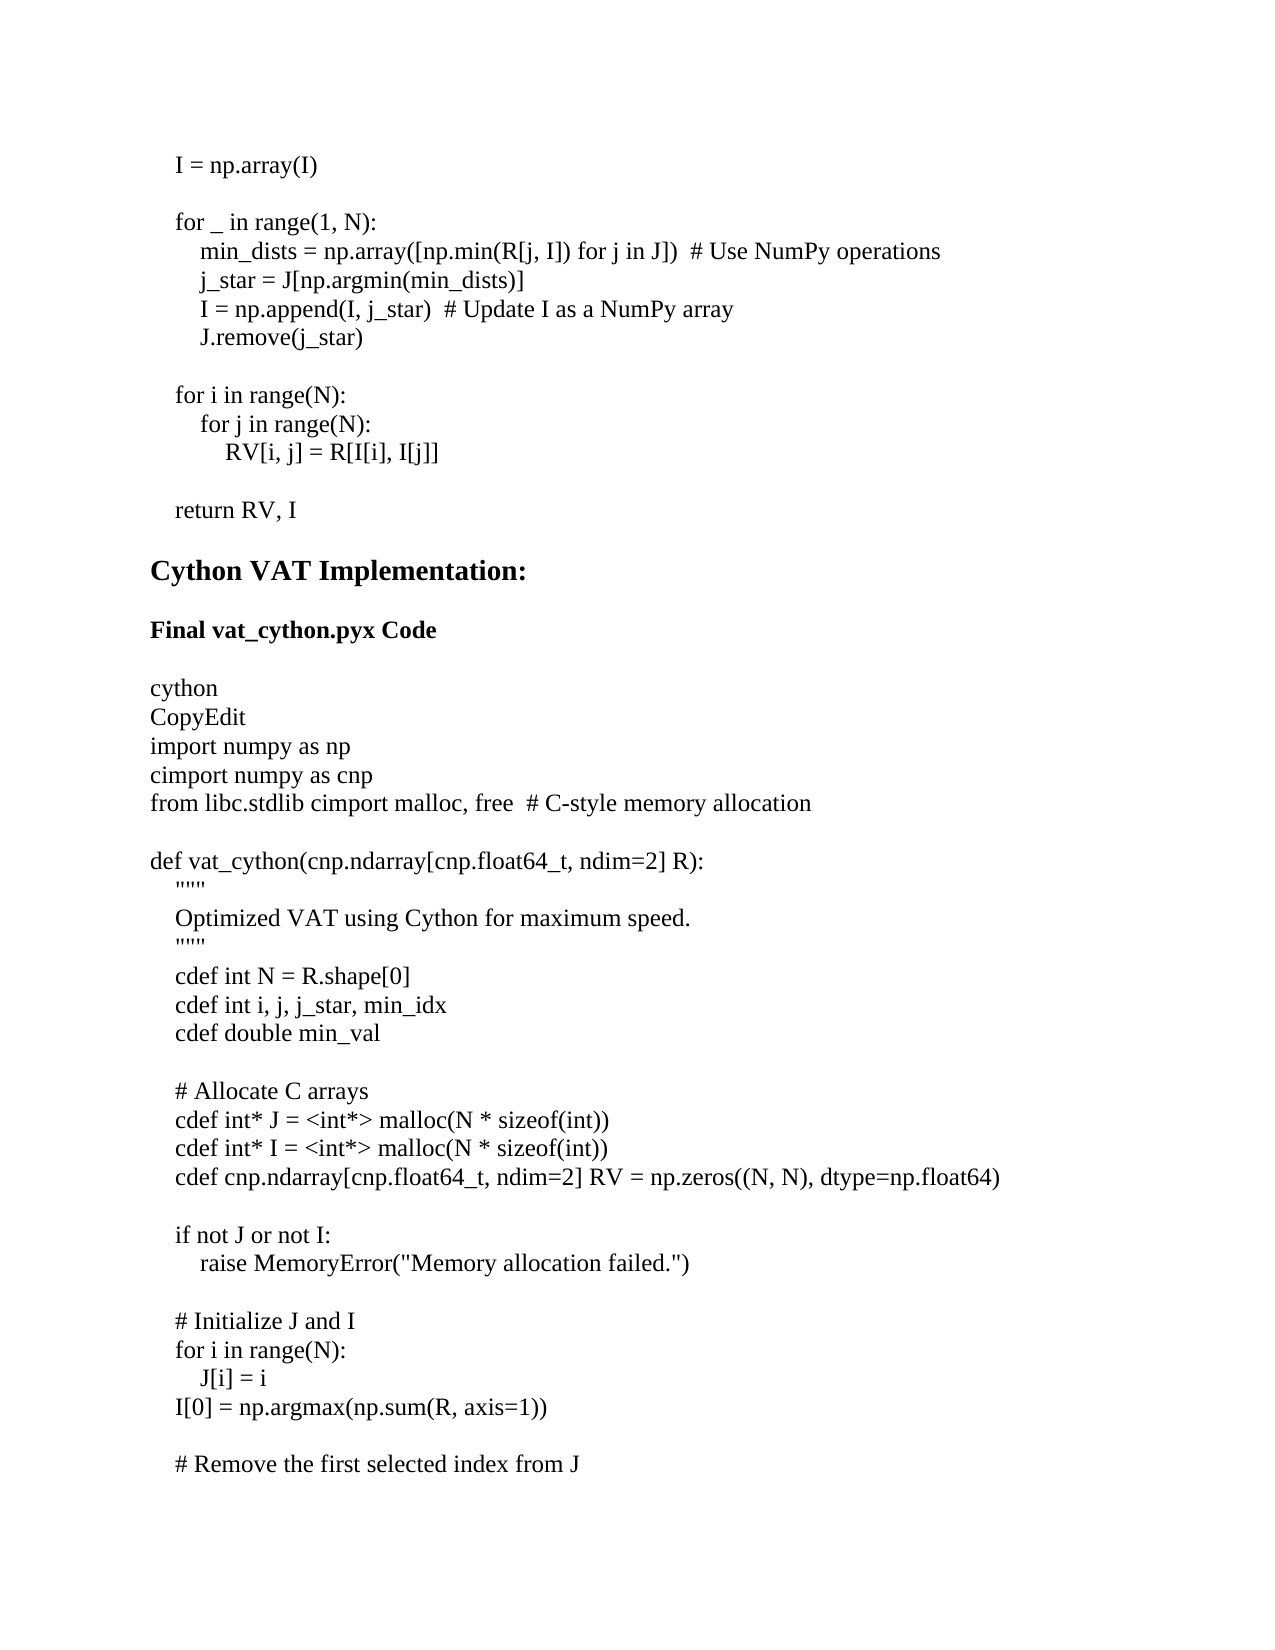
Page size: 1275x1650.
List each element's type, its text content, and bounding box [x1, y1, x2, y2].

text I = np.array(I) [150, 150, 1125, 179]
text cdef int i, j, j_star, min_idx [150, 990, 1125, 1018]
text import numpy as np [150, 731, 1125, 760]
text RV[i, j] = R[I[i], I[j]] [150, 437, 1125, 466]
text """ [150, 932, 1125, 961]
text def vat_cython(cnp.ndarray[cnp.float64_t, ndim=2] R): [150, 846, 1125, 875]
text I = np.append(I, j_star) # Update I as a NumPy array [150, 294, 1125, 322]
text cython [150, 673, 1125, 702]
text cdef double min_val [150, 1018, 1125, 1047]
text min_dists = np.array([np.min(R[j, I]) for j in J]) # Use NumPy operations [150, 236, 1125, 265]
text for i in range(N): [150, 1335, 1125, 1363]
text J[i] = i [150, 1363, 1125, 1392]
text from libc.stdlib cimport malloc, free # C-style memory allocation [150, 788, 1125, 817]
text CopyEdit [150, 702, 1125, 731]
text # Allocate C arrays [150, 1076, 1125, 1105]
text I[0] = np.argmax(np.sum(R, axis=1)) [150, 1392, 1125, 1421]
text cdef int N = R.shape[0] [150, 961, 1125, 990]
text Final vat_cython.pyx Code [150, 616, 1125, 644]
text cdef cnp.ndarray[cnp.float64_t, ndim=2] RV = np.zeros((N, N), dtype=np.float64) [150, 1162, 1125, 1191]
text j_star = J[np.argmin(min_dists)] [150, 265, 1125, 294]
text Optimized VAT using Cython for maximum speed. [150, 903, 1125, 932]
text raise MemoryError("Memory allocation failed.") [150, 1248, 1125, 1277]
text """ [150, 875, 1125, 903]
text if not J or not I: [150, 1220, 1125, 1248]
text cdef int* J = <int*> malloc(N * sizeof(int)) [150, 1105, 1125, 1133]
text # Remove the first selected index from J [150, 1449, 1125, 1478]
text cdef int* I = <int*> malloc(N * sizeof(int)) [150, 1133, 1125, 1162]
text for j in range(N): [150, 409, 1125, 437]
text J.remove(j_star) [150, 322, 1125, 351]
text cimport numpy as cnp [150, 760, 1125, 788]
text for i in range(N): [150, 380, 1125, 409]
text # Initialize J and I [150, 1306, 1125, 1335]
text return RV, I [150, 495, 1125, 524]
text Cython VAT Implementation: [150, 553, 1125, 586]
text for _ in range(1, N): [150, 207, 1125, 236]
